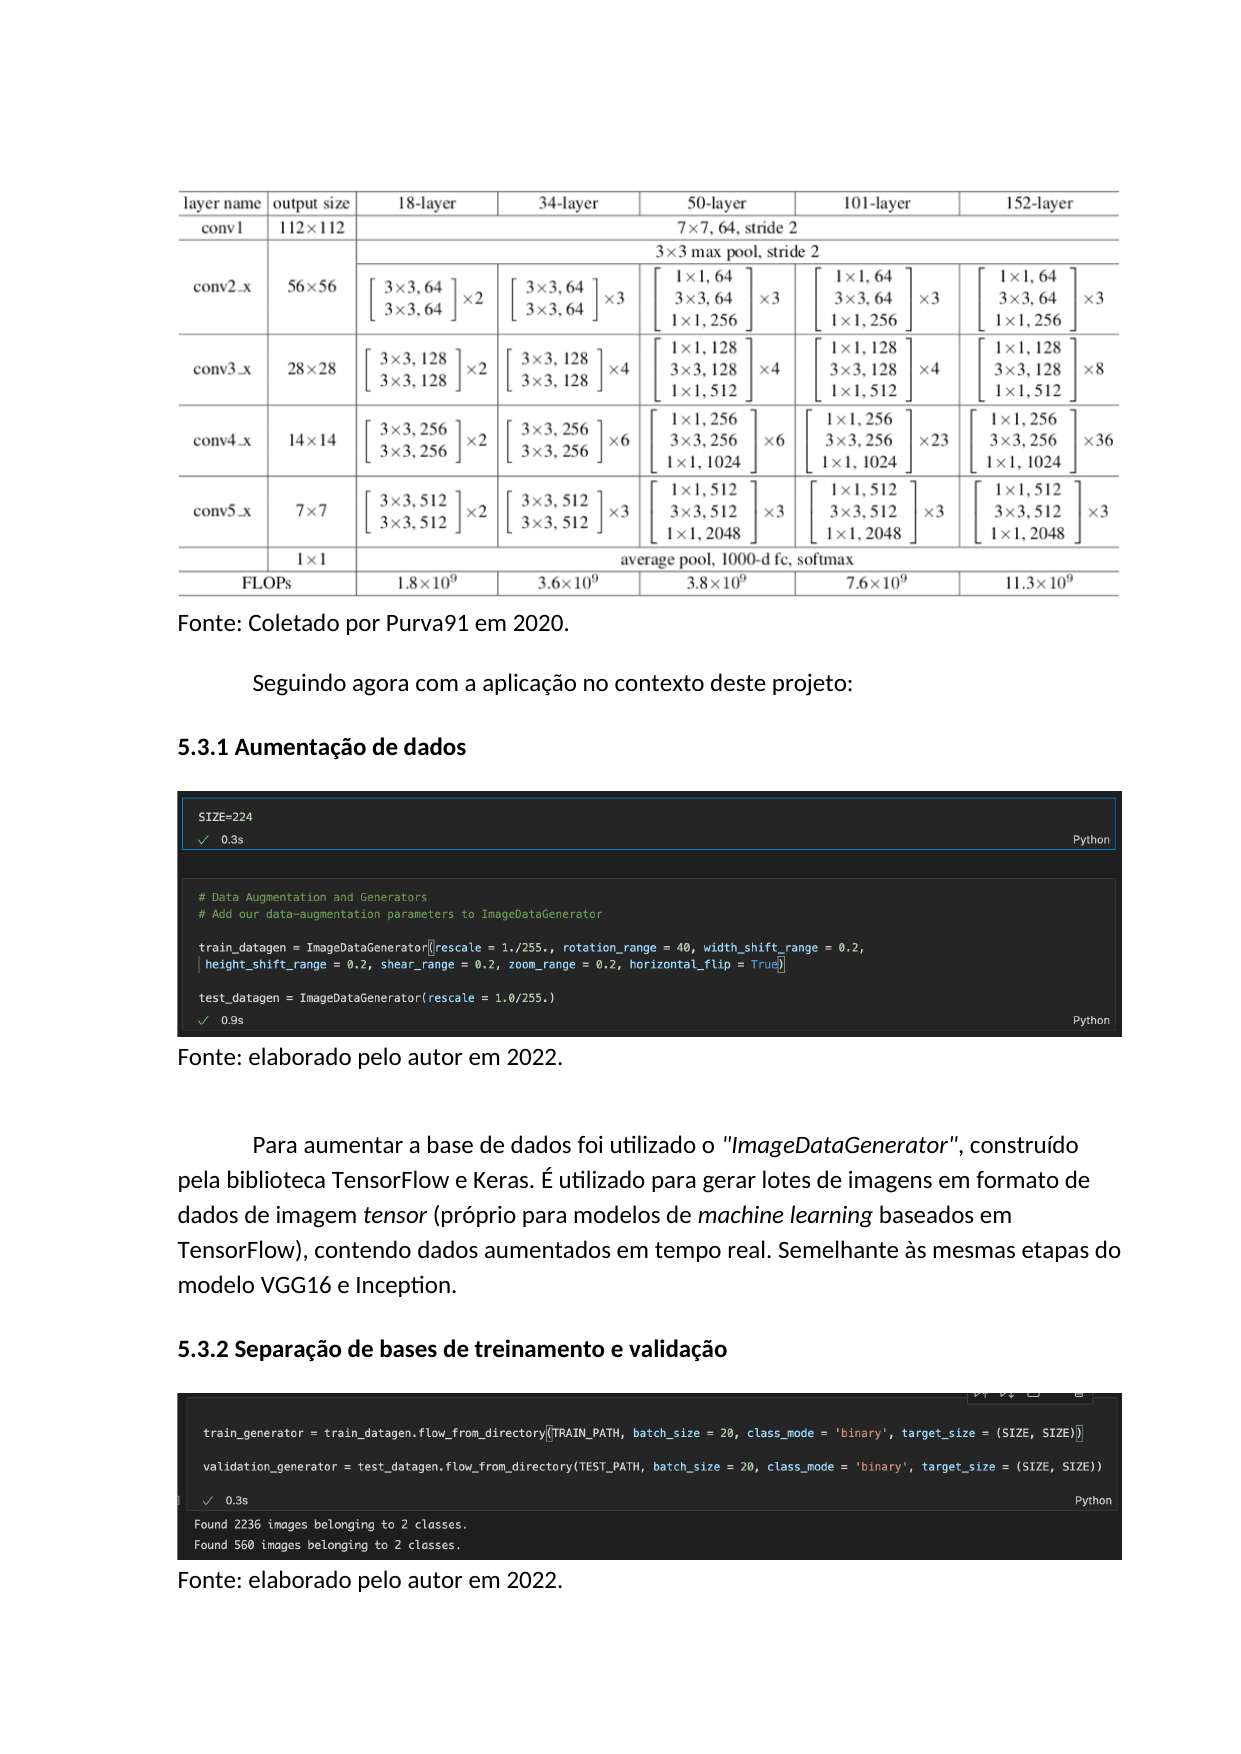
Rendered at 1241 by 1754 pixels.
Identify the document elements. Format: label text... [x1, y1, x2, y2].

text Fonte: elaborado pelo autor em 2022. [177, 1560, 1122, 1595]
text Para aumentar a base de dados foi utilizado o "ImageDataGenerator", construído pela biblioteca TensorFlow e Keras. É utilizado para gerar lotes de imagens em formato de dados de imagem tensor (próprio para modelos de machine learning baseados em TensorFlow), contendo dados aumentados em tempo real. Semelhante às mesmas etapas do modelo VGG16 e Inception. [177, 1129, 1122, 1300]
subtitle 5.3.2 Separação de bases de treinamento e validação [177, 1333, 1122, 1364]
picture [177, 179, 1122, 603]
text Fonte: elaborado pelo autor em 2022. [177, 1037, 1122, 1104]
picture [177, 1393, 1122, 1560]
picture [177, 791, 1122, 1037]
subtitle 5.3.1 Aumentação de dados [177, 731, 1122, 762]
text Seguindo agora com a aplicação no contexto deste projeto: [177, 667, 1122, 697]
text Fonte: Coletado por Purva91 em 2020. [177, 603, 1122, 637]
